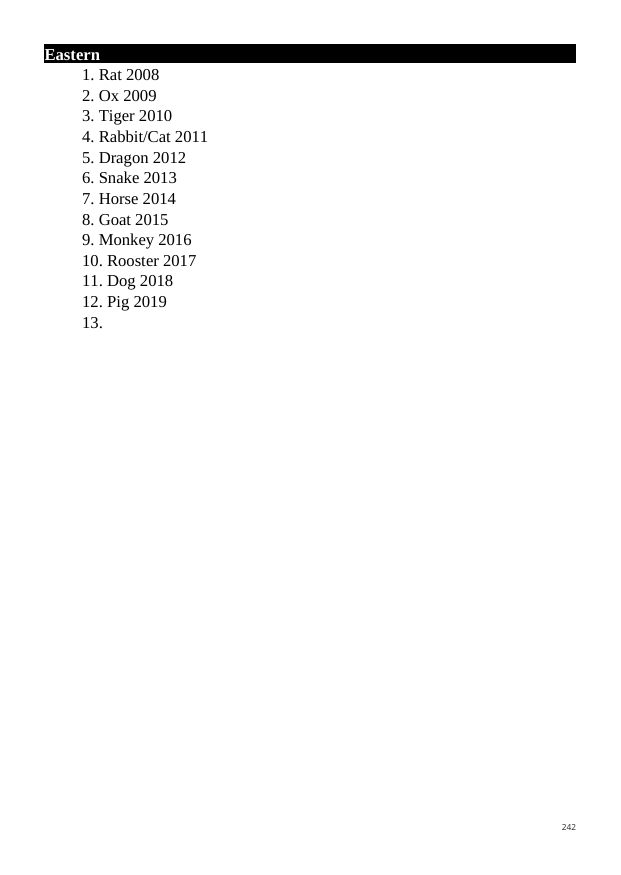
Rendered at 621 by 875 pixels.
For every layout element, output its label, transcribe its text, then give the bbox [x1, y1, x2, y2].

list Snake 2013 [82, 168, 576, 187]
list Dog 2018 [82, 271, 576, 290]
list Tiger 2010 [82, 106, 576, 125]
list Dragon 2012 [82, 147, 576, 167]
list Rabbit/Cat 2011 [82, 127, 576, 146]
list Pig 2019 [82, 292, 576, 311]
list Horse 2014 [82, 189, 576, 208]
list Rat 2008 [82, 65, 576, 84]
subtitle Eastern [44, 44, 576, 63]
list Goat 2015 [82, 209, 576, 228]
list Ox 2009 [82, 86, 576, 105]
list Monkey 2016 [82, 230, 576, 249]
list Rooster 2017 [82, 251, 576, 270]
